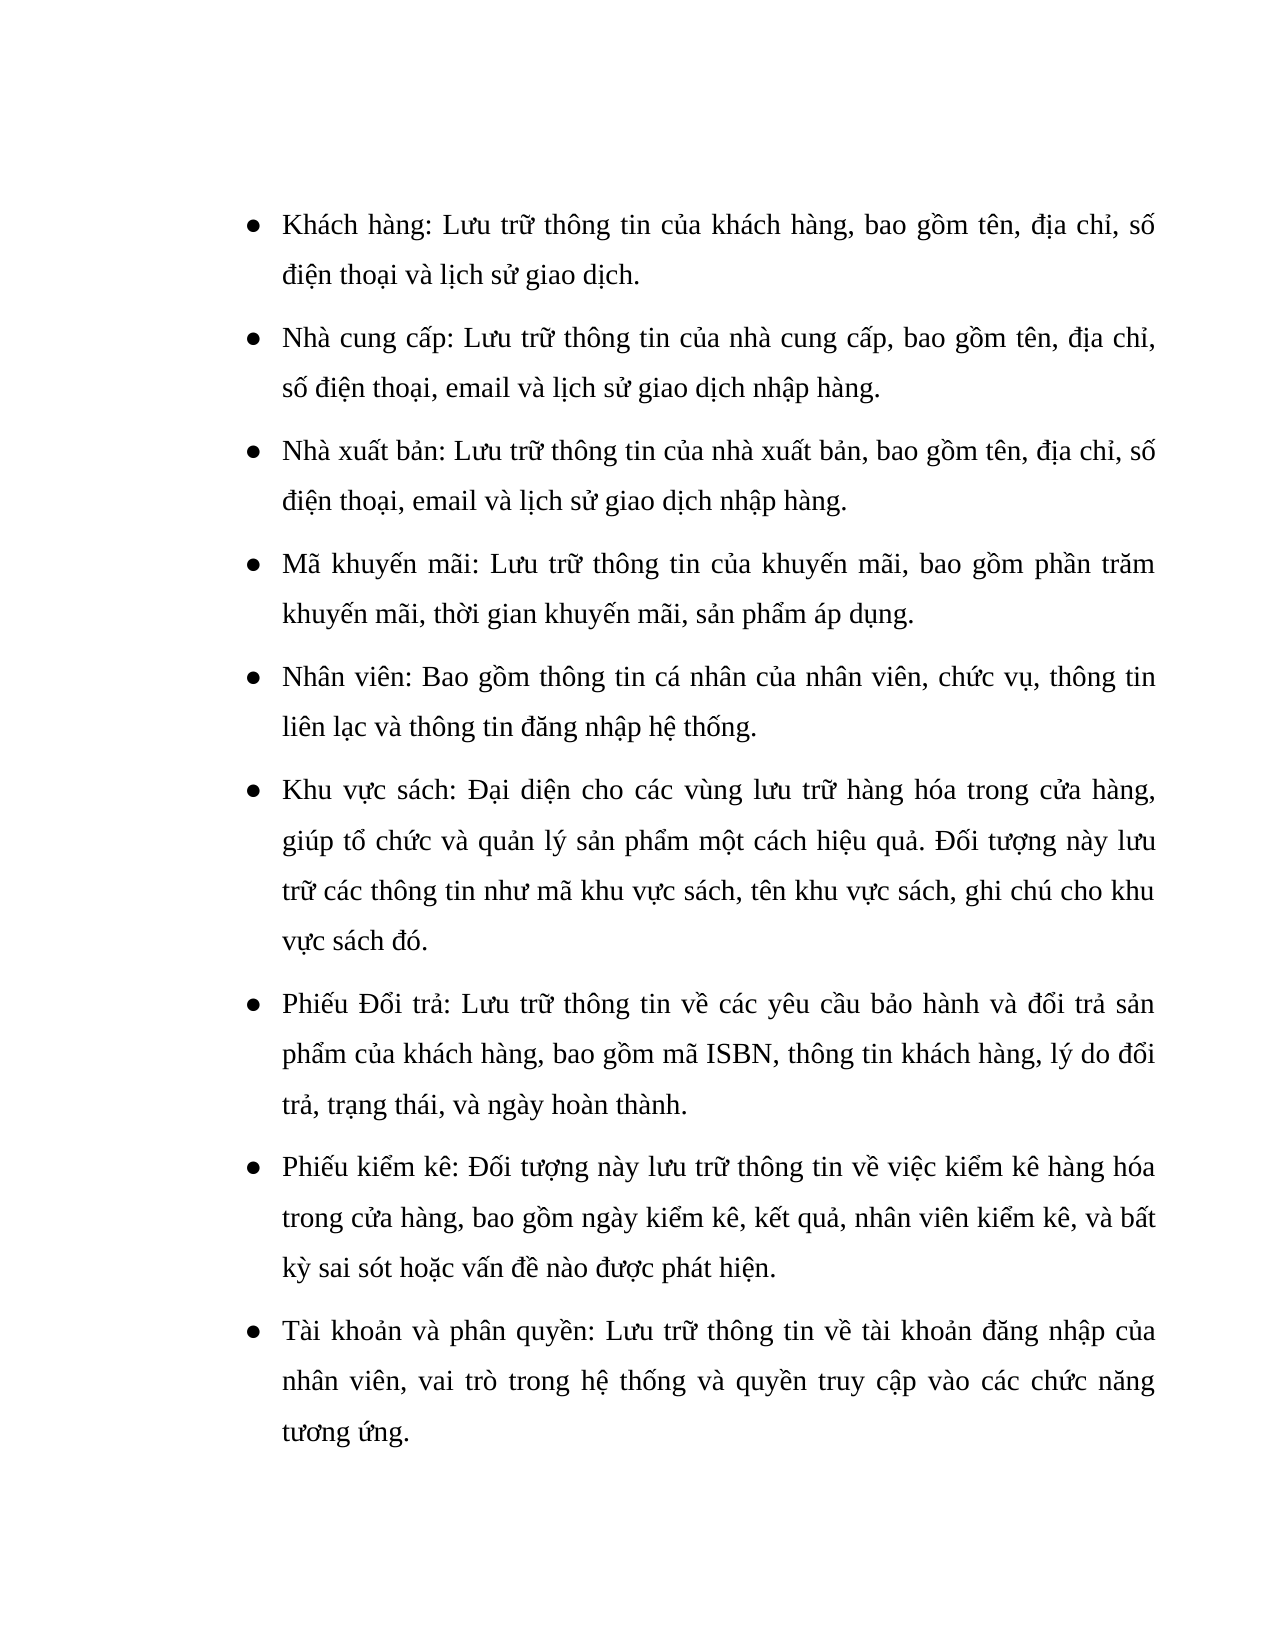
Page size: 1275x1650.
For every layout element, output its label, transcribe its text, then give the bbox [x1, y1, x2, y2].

list Khu vực sách: Đại diện cho các vùng lưu trữ hàng hóa trong cửa hàng, giúp tổ chức và quản lý sản phẩm một cách hiệu quả. Đối tượng này lưu trữ các thông tin như mã khu vực sách, tên khu vực sách, ghi chú cho khu vực sách đó. [244, 772, 1157, 957]
list Tài khoản và phân quyền: Lưu trữ thông tin về tài khoản đăng nhập của nhân viên, vai trò trong hệ thống và quyền truy cập vào các chức năng tương ứng. [244, 1313, 1157, 1447]
list Nhà cung cấp: Lưu trữ thông tin của nhà cung cấp, bao gồm tên, địa chỉ, số điện thoại, email và lịch sử giao dịch nhập hàng. [244, 320, 1157, 404]
list Phiếu kiểm kê: Đối tượng này lưu trữ thông tin về việc kiểm kê hàng hóa trong cửa hàng, bao gồm ngày kiểm kê, kết quả, nhân viên kiểm kê, và bất kỳ sai sót hoặc vấn đề nào được phát hiện. [244, 1149, 1157, 1284]
list Khách hàng: Lưu trữ thông tin của khách hàng, bao gồm tên, địa chỉ, số điện thoại và lịch sử giao dịch. [244, 207, 1157, 291]
list Phiếu Đổi trả: Lưu trữ thông tin về các yêu cầu bảo hành và đổi trả sản phẩm của khách hàng, bao gồm mã ISBN, thông tin khách hàng, lý do đổi trả, trạng thái, và ngày hoàn thành. [244, 986, 1157, 1120]
list Nhà xuất bản: Lưu trữ thông tin của nhà xuất bản, bao gồm tên, địa chỉ, số điện thoại, email và lịch sử giao dịch nhập hàng. [244, 433, 1157, 517]
list Nhân viên: Bao gồm thông tin cá nhân của nhân viên, chức vụ, thông tin liên lạc và thông tin đăng nhập hệ thống. [244, 659, 1157, 743]
list Mã khuyến mãi: Lưu trữ thông tin của khuyến mãi, bao gồm phần trăm khuyến mãi, thời gian khuyến mãi, sản phẩm áp dụng. [244, 546, 1157, 630]
